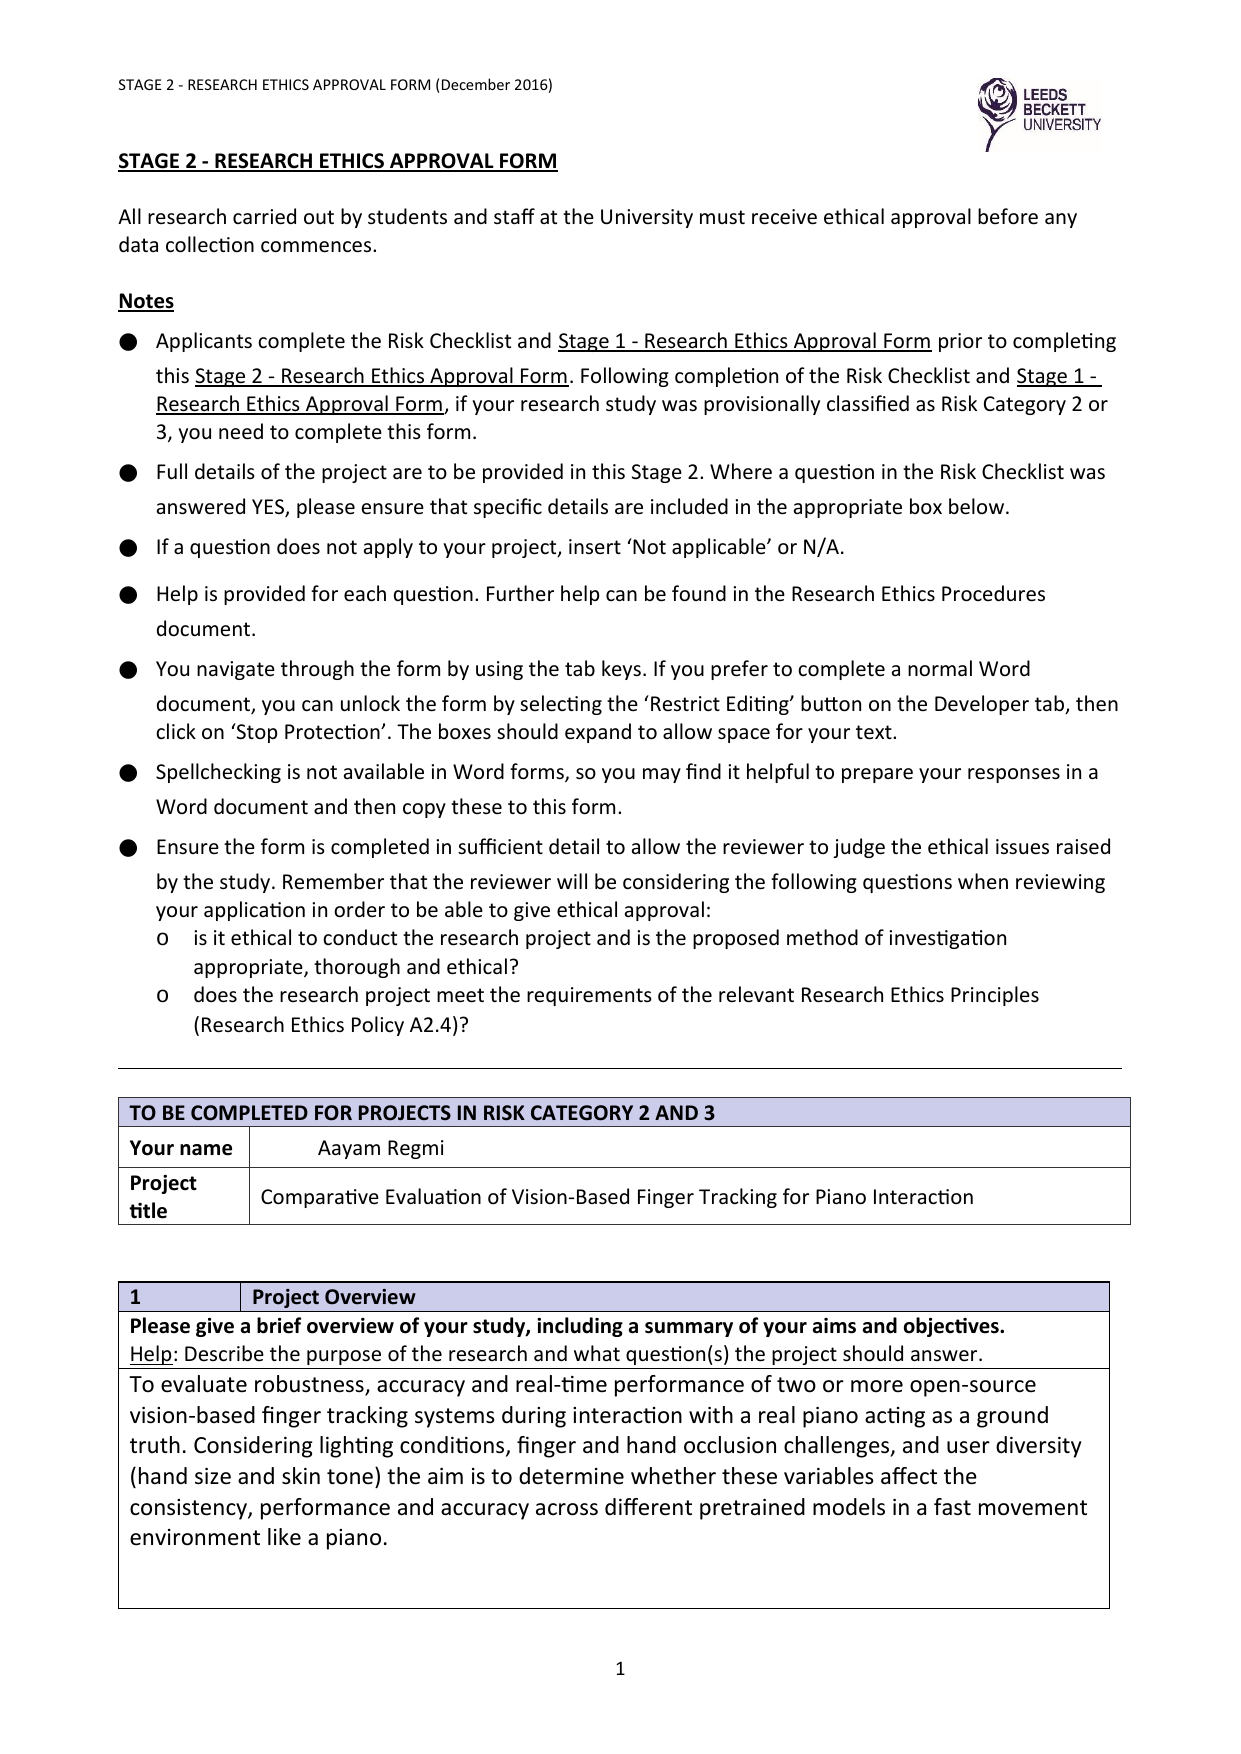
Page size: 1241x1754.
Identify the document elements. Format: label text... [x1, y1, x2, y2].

list Applicants complete the Risk Checklist and Stage 1 - Research Ethics Approval Form prior to completing this Stage 2 - Research Ethics Approval Form. Following completion of the Risk Checklist and Stage 1 - Research Ethics Approval Form, if your research study was provisionally classified as Risk Category 2 or 3, you need to complete this form. [118, 314, 1122, 445]
list If a question does not apply to your project, insert ‘Not applicable’ or N/A. [118, 520, 1122, 567]
list does the research project meet the requirements of the relevant Research Ethics Principles (Research Ethics Policy A2.4)? [156, 981, 1122, 1038]
list is it ethical to conduct the research project and is the proposed method of investigation appropriate, thorough and ethical? [156, 923, 1122, 981]
table_header 1 [119, 1283, 240, 1311]
table_cell Aayam Regmi [250, 1127, 1130, 1167]
table_cell Your name [119, 1127, 249, 1167]
list You navigate through the form by using the tab keys. If you prefer to complete a normal Word document, you can unlock the form by selecting the ‘Restrict Editing’ button on the Developer tab, then click on ‘Stop Protection’. The boxes should expand to allow space for your text. [118, 642, 1122, 745]
table_header TO BE COMPLETED FOR PROJECTS IN RISK CATEGORY 2 AND 3 [119, 1098, 1130, 1126]
text All research carried out by students and staff at the University must receive ethical approval before any data collection commences. [118, 202, 1122, 258]
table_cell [119, 1369, 1109, 1608]
table_cell Please give a brief overview of your study, including a summary of your aims and objectives. Help: Describe the purpose of the research and what question(s) the project should answer. [119, 1312, 1109, 1368]
table_header Project Overview [241, 1283, 1109, 1311]
text Notes [118, 286, 1122, 314]
picture [978, 78, 1101, 152]
list Full details of the project are to be provided in this Stage 2. Where a question in the Risk Checklist was answered YES, please ensure that specific details are included in the appropriate box below. [118, 445, 1122, 520]
list Spellchecking is not available in Word forms, so you may find it helpful to prepare your responses in a Word document and then copy these to this form. [118, 745, 1122, 820]
text STAGE 2 - RESEARCH ETHICS APPROVAL FORM [118, 146, 1122, 174]
table_cell Comparative Evaluation of Vision-Based Finger Tracking for Piano Interaction [250, 1168, 1130, 1224]
table_cell Project title [119, 1168, 249, 1224]
list Ensure the form is completed in sufficient detail to allow the reviewer to judge the ethical issues raised by the study. Remember that the reviewer will be considering the following questions when reviewing your application in order to be able to give ethical approval: [118, 820, 1122, 923]
list Help is provided for each question. Further help can be found in the Research Ethics Procedures document. [118, 567, 1122, 642]
